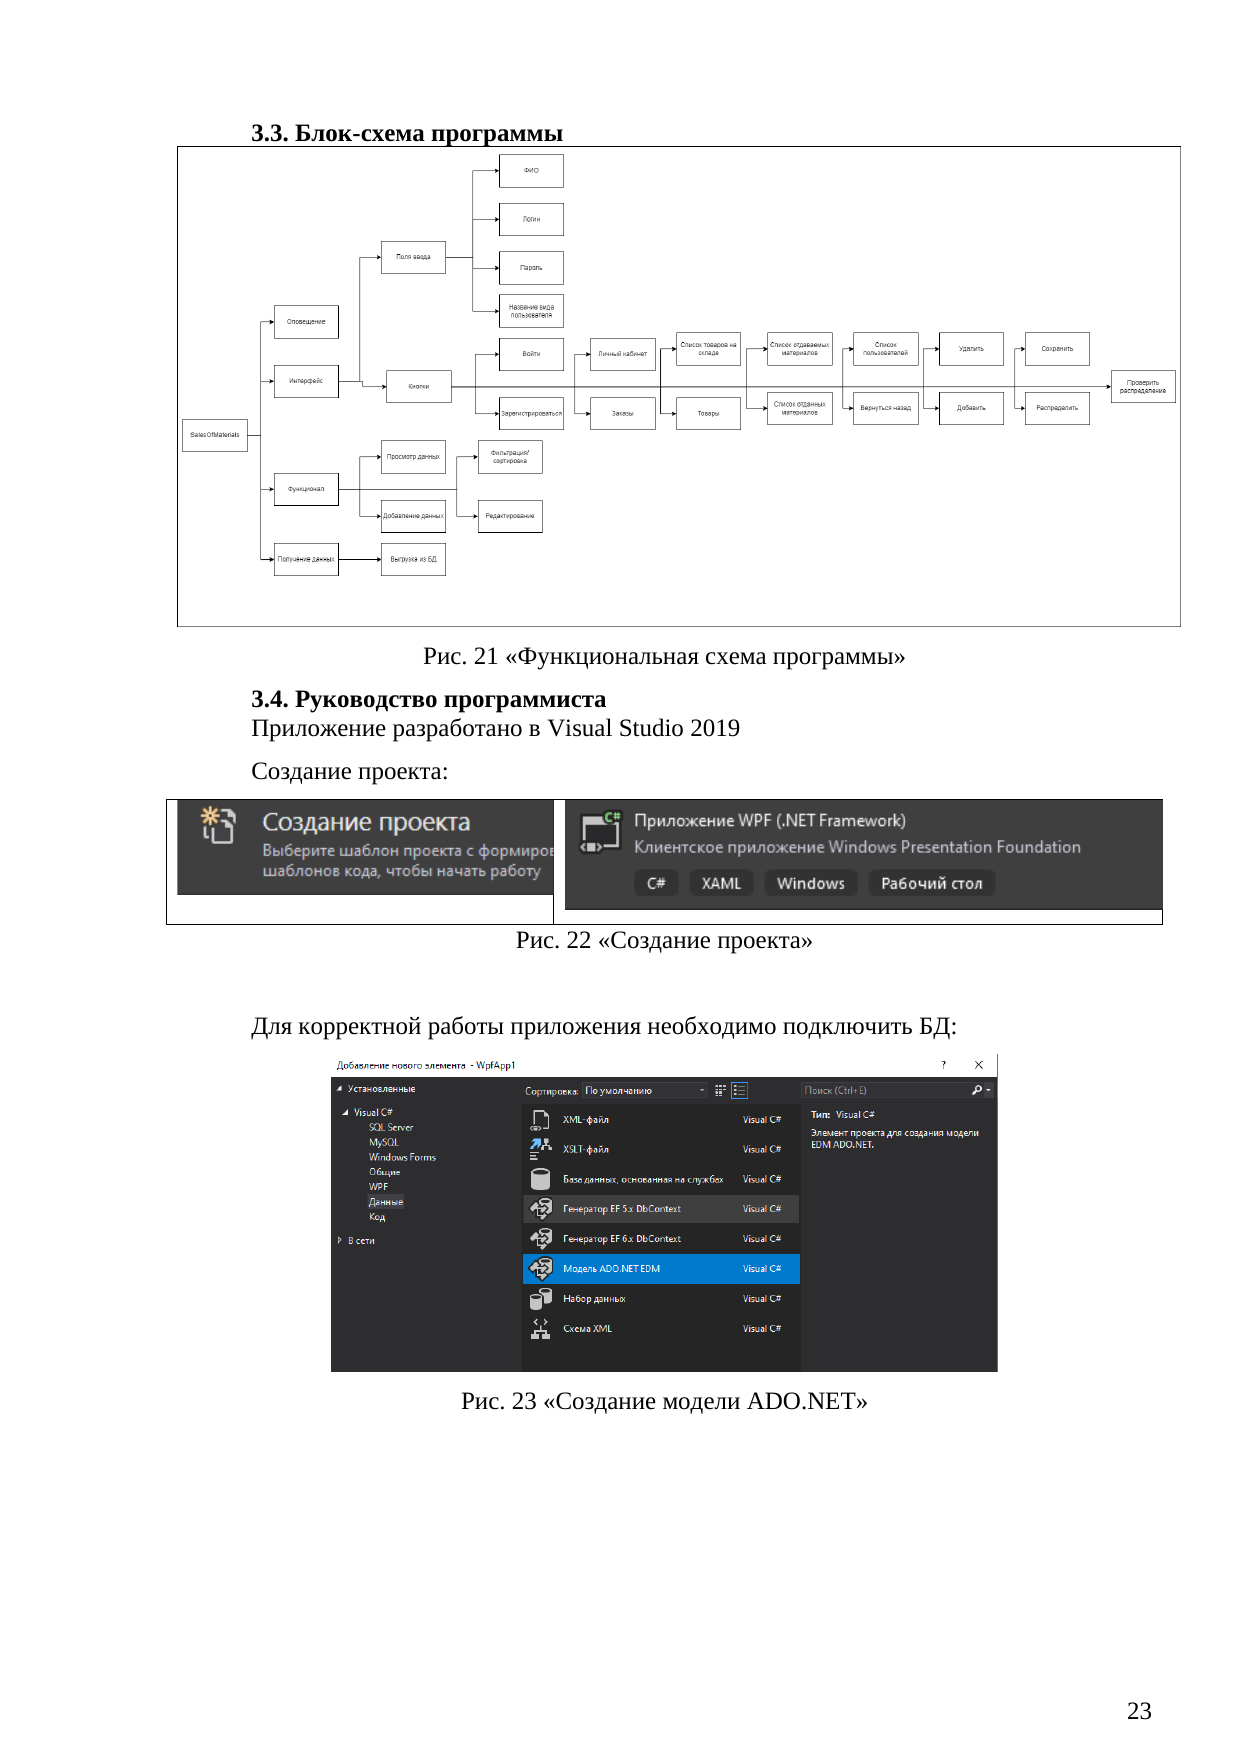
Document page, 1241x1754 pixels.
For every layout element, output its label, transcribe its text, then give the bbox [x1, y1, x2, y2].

subtitle 3.3. Блок-схема программы [177, 118, 1152, 146]
text Для корректной работы приложения необходимо подключить БД: [177, 1011, 1152, 1040]
picture [177, 800, 554, 895]
text Рис. 22 «Создание проекта» [177, 925, 1152, 954]
text Рис. 23 «Создание модели ADO.NET» [177, 1386, 1152, 1415]
picture [177, 146, 1181, 627]
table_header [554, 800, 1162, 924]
text Рис. 21 «Функциональная схема программы» [177, 641, 1152, 670]
subtitle 3.4. Руководство программиста [177, 684, 1152, 713]
text Создание проекта: [177, 756, 1152, 785]
picture [565, 800, 1163, 910]
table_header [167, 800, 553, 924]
text Приложение разработано в Visual Studio 2019 [177, 713, 1152, 742]
picture [331, 1054, 998, 1372]
